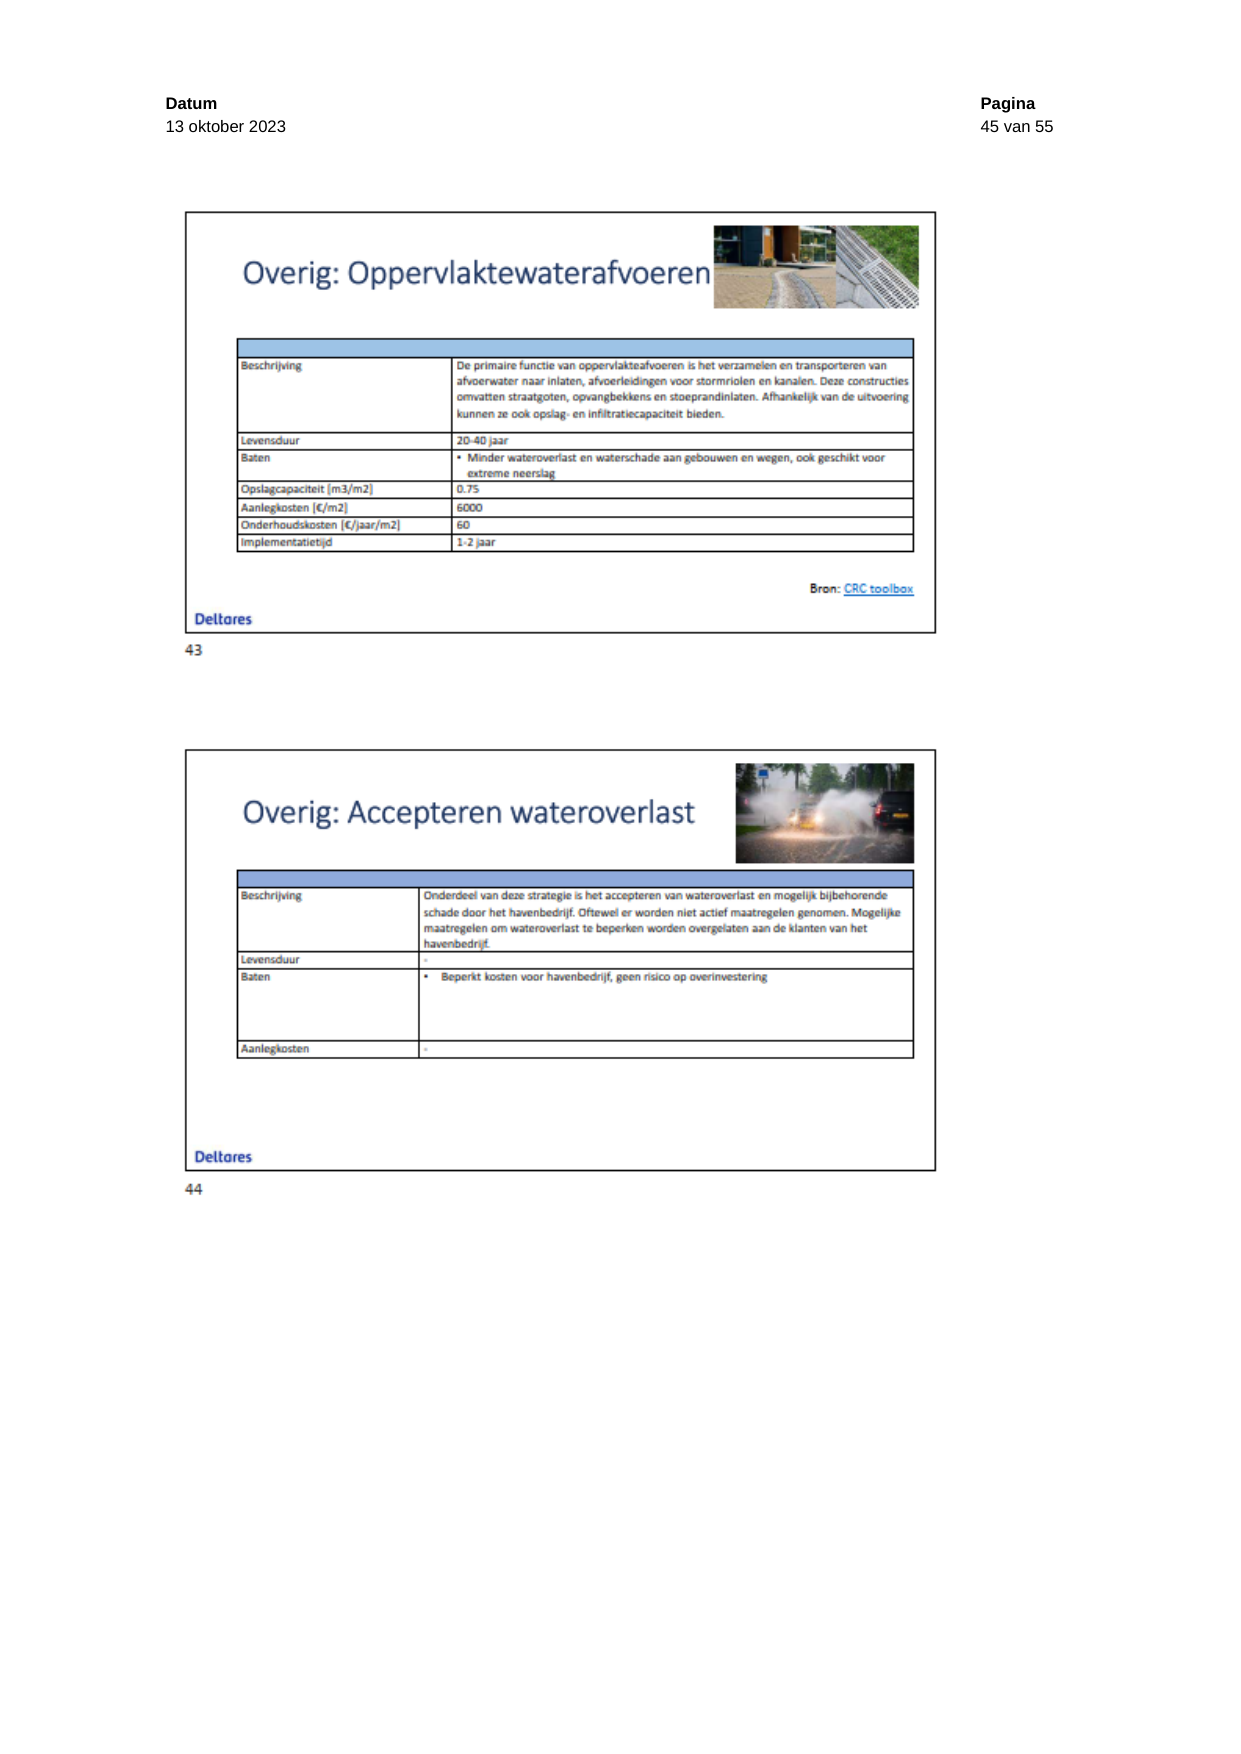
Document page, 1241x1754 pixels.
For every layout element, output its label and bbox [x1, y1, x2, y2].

picture [165, 193, 952, 1206]
